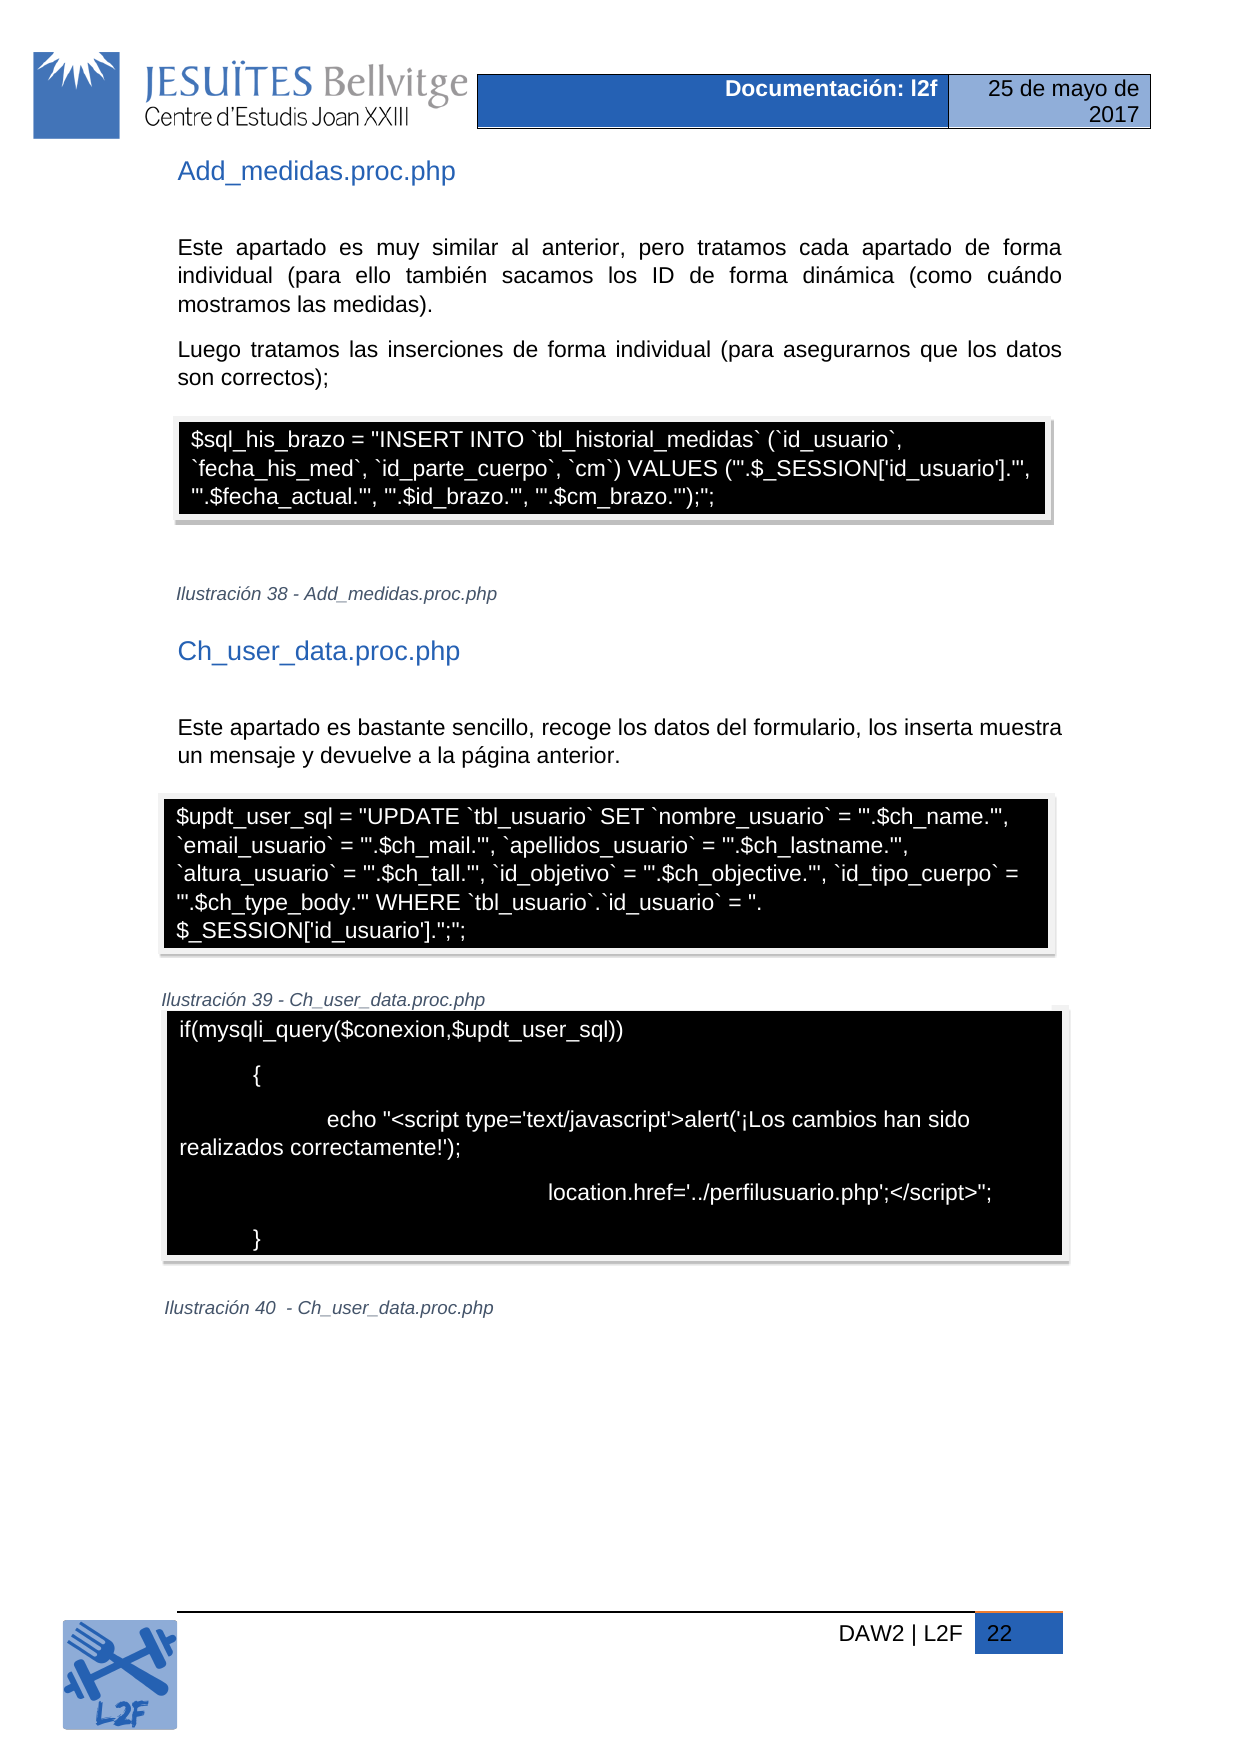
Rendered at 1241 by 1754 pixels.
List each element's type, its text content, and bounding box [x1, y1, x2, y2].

text Este apartado es muy similar al anterior, pero tratamos cada apartado de forma individual (para ello también sacamos los ID de forma dinámica (como cuándo mostramos las medidas). [177, 234, 1063, 317]
text Luego tratamos las inserciones de forma individual (para asegurarnos que los datos son correctos); [177, 336, 1063, 391]
picture [33, 52, 488, 139]
picture [62, 1620, 178, 1731]
subtitle Add_medidas.proc.php [177, 155, 1063, 186]
subtitle Ch_user_data.proc.php [177, 635, 1063, 666]
text Este apartado es bastante sencillo, recoge los datos del formulario, los inserta muestra un mensaje y devuelve a la página anterior. [177, 714, 1063, 768]
